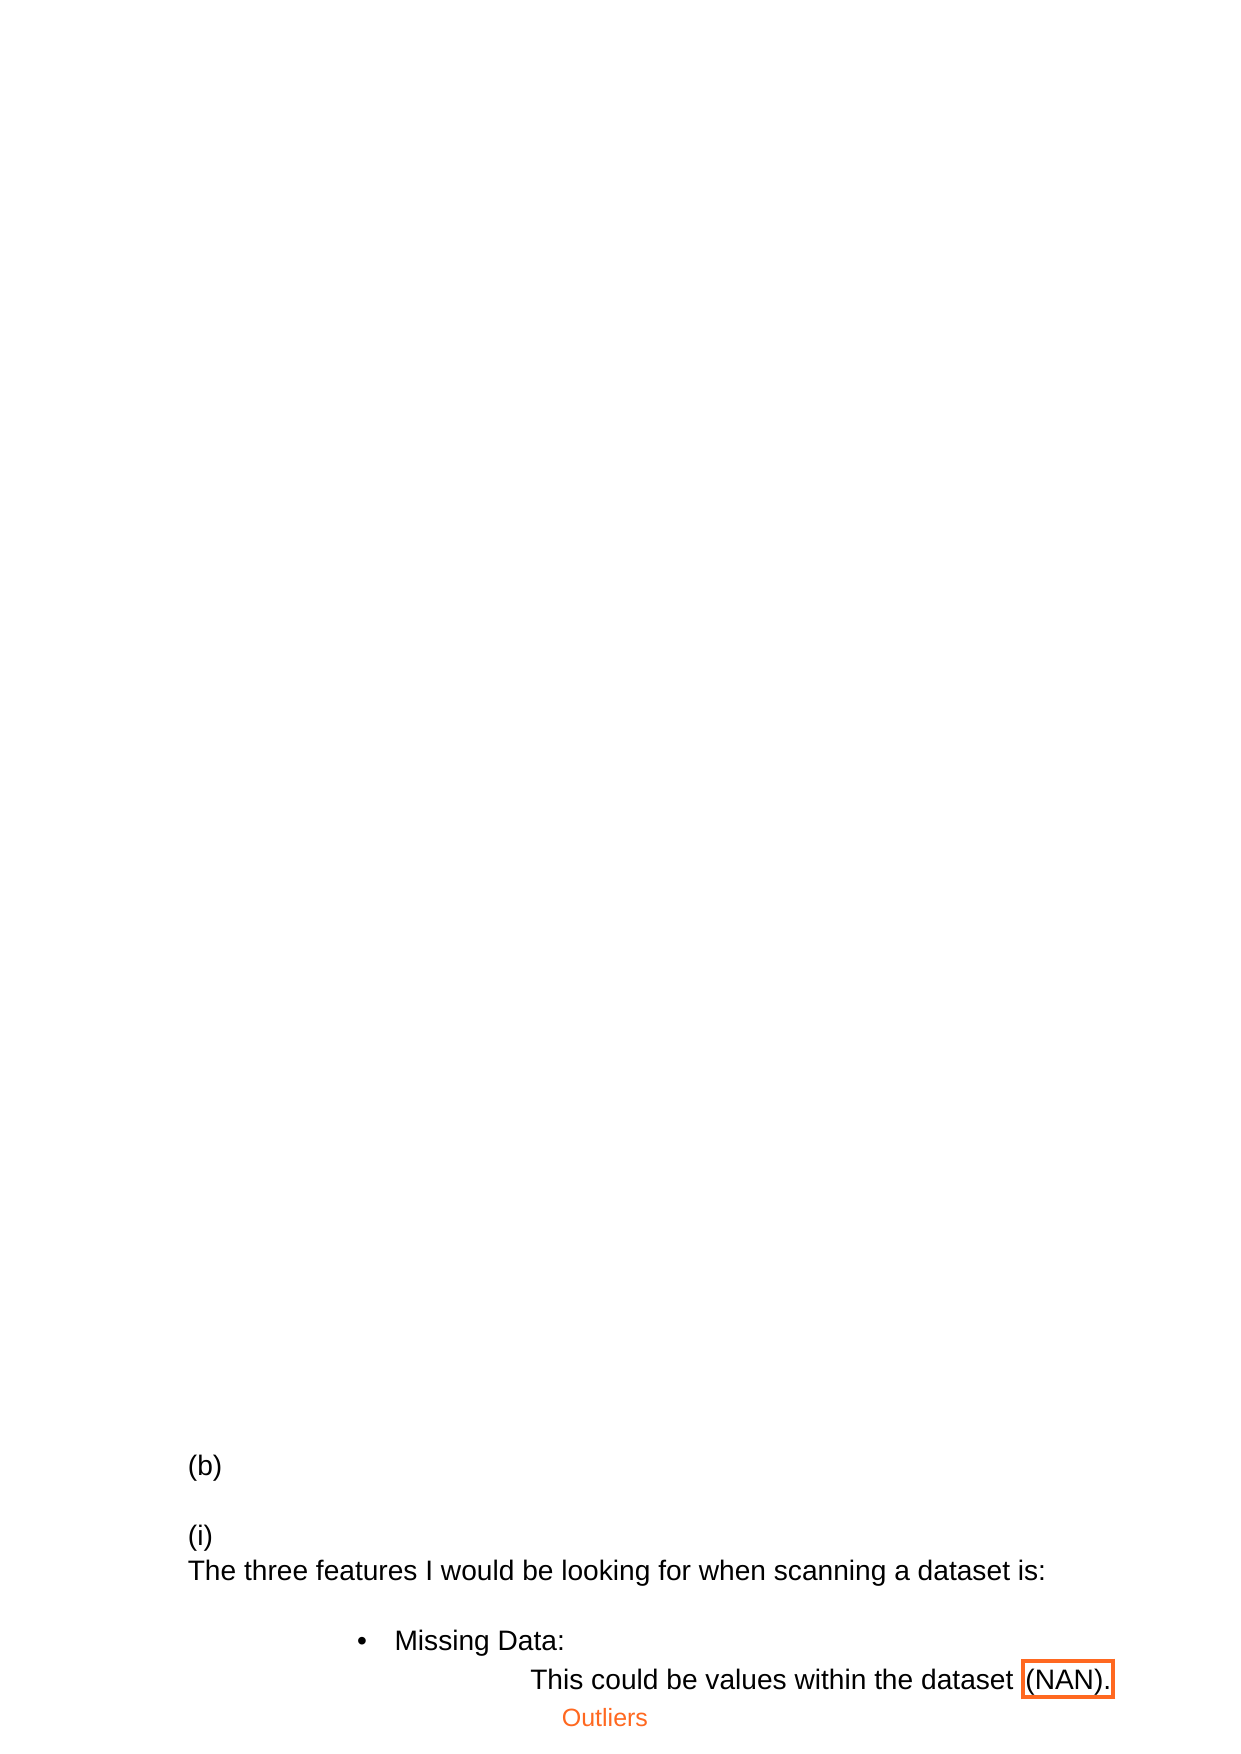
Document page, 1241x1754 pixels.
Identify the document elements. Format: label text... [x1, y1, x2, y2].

text The three features I would be looking for when scanning a dataset is: [188, 1554, 1091, 1586]
text (i) [188, 1519, 228, 1551]
text Outliers [107, 1702, 1136, 1731]
text (b) [188, 1449, 1091, 1481]
text This could be values within the dataset (NAN). [107, 1658, 1114, 1699]
list Missing Data: [357, 1624, 1136, 1656]
